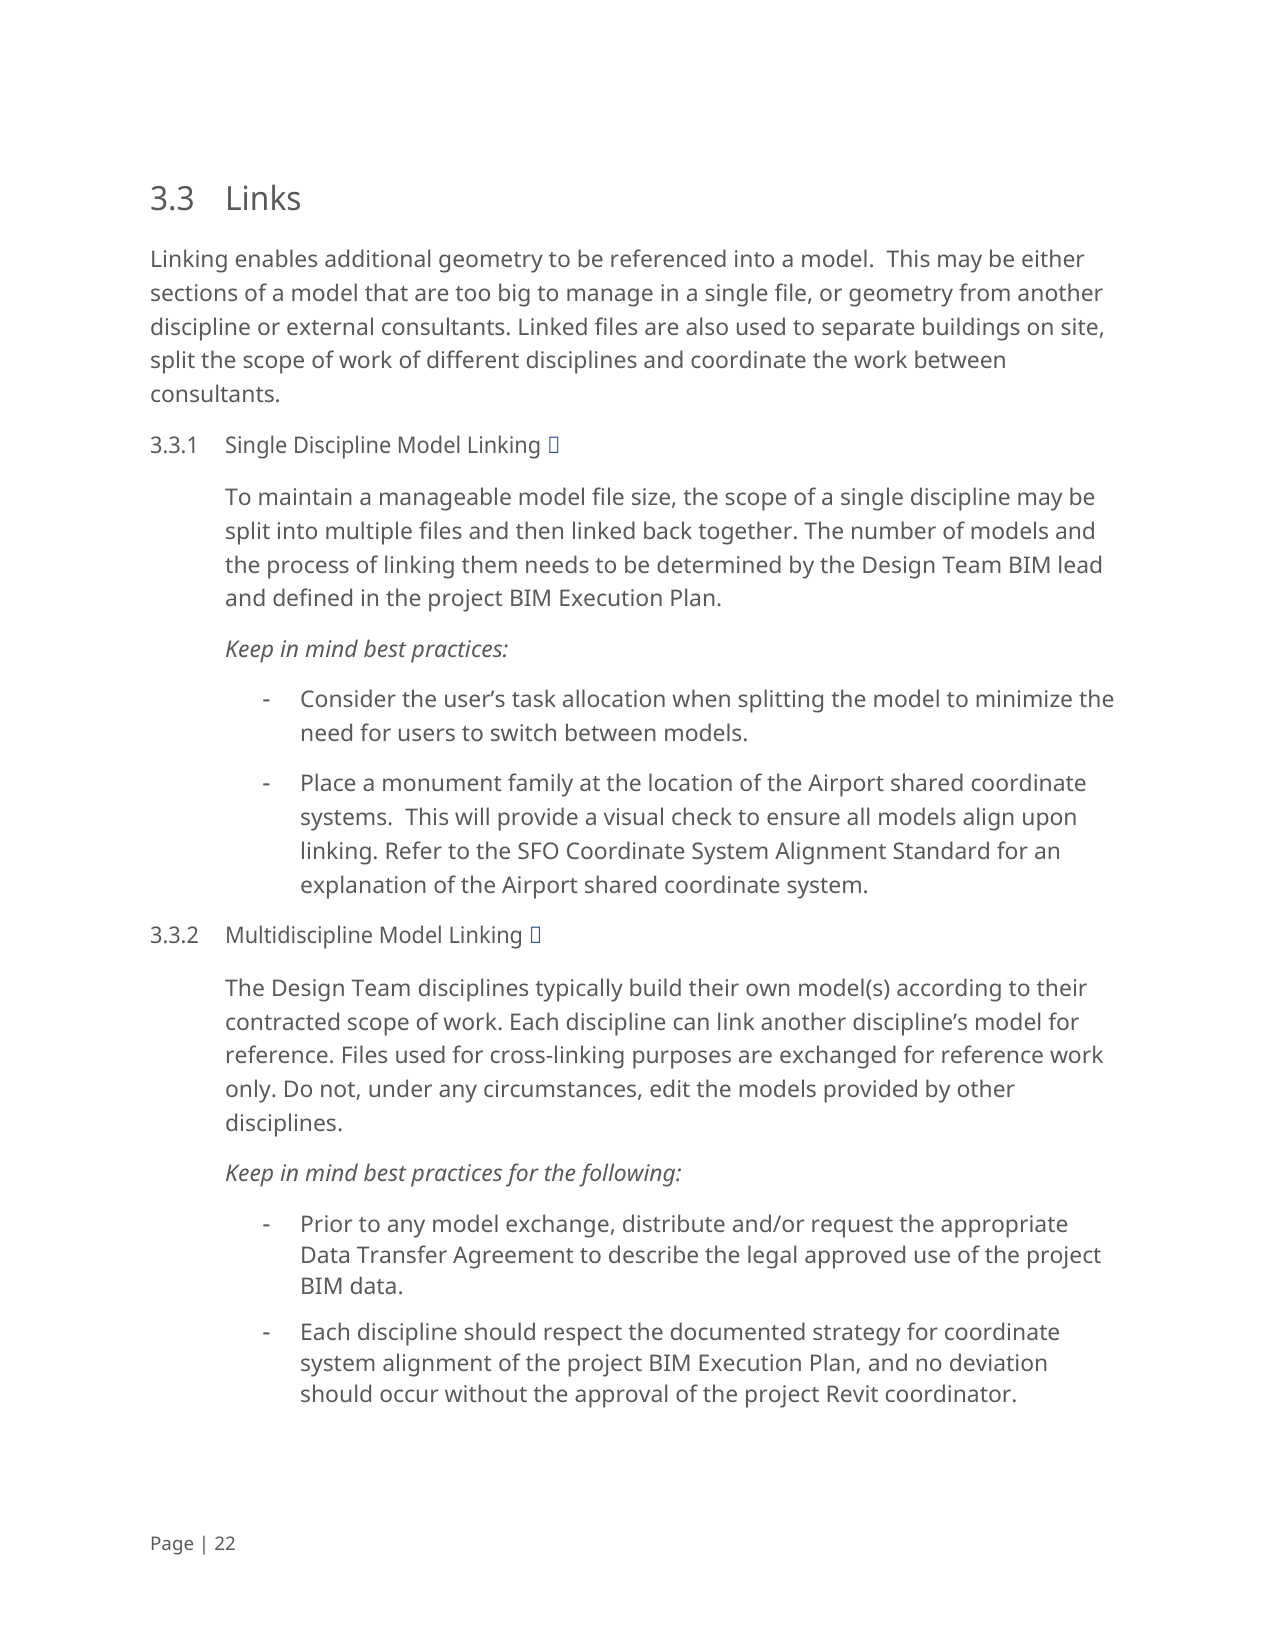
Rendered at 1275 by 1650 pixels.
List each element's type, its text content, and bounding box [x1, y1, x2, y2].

text Linking enables additional geometry to be referenced into a model. This may be either sections of a model that are too big to manage in a single file, or geometry from another discipline or external consultants. Linked files are also used to separate buildings on site, split the scope of work of different disciplines and coordinate the work between consultants. [150, 243, 1125, 409]
list Place a monument family at the location of the Airport shared coordinate systems. This will provide a visual check to ensure all models align upon linking. Refer to the SFO Coordinate System Alignment Standard for an explanation of the Airport shared coordinate system. [262, 767, 1125, 900]
list Prior to any model exchange, distribute and/or request the appropriate Data Transfer Agreement to describe the legal approved use of the project BIM data. [262, 1207, 1125, 1301]
subtitle Single Discipline Model Linking  [150, 428, 1125, 460]
list Consider the user’s task allocation when splitting the model to minimize the need for users to switch between models. [262, 683, 1125, 748]
text The Design Team disciplines typically build their own model(s) according to their contracted scope of work. Each discipline can link another discipline’s model for reference. Files used for cross-linking purposes are exchanged for reference work only. Do not, under any circumstances, edit the models provided by other disciplines. [225, 972, 1125, 1138]
subtitle Multidiscipline Model Linking  [150, 919, 1125, 950]
list Keep in mind best practices: [225, 633, 1125, 664]
list Each discipline should respect the documented strategy for coordinate system alignment of the project BIM Execution Plan, and no deviation should occur without the approval of the project Revit coordinator. [262, 1316, 1125, 1409]
text To maintain a manageable model file size, the scope of a single discipline may be split into multiple files and then linked back together. The number of models and the process of linking them needs to be determined by the Design Team BIM lead and defined in the project BIM Execution Plan. [225, 481, 1125, 614]
subtitle Links [150, 175, 1125, 220]
list Keep in mind best practices for the following: [225, 1157, 1125, 1188]
